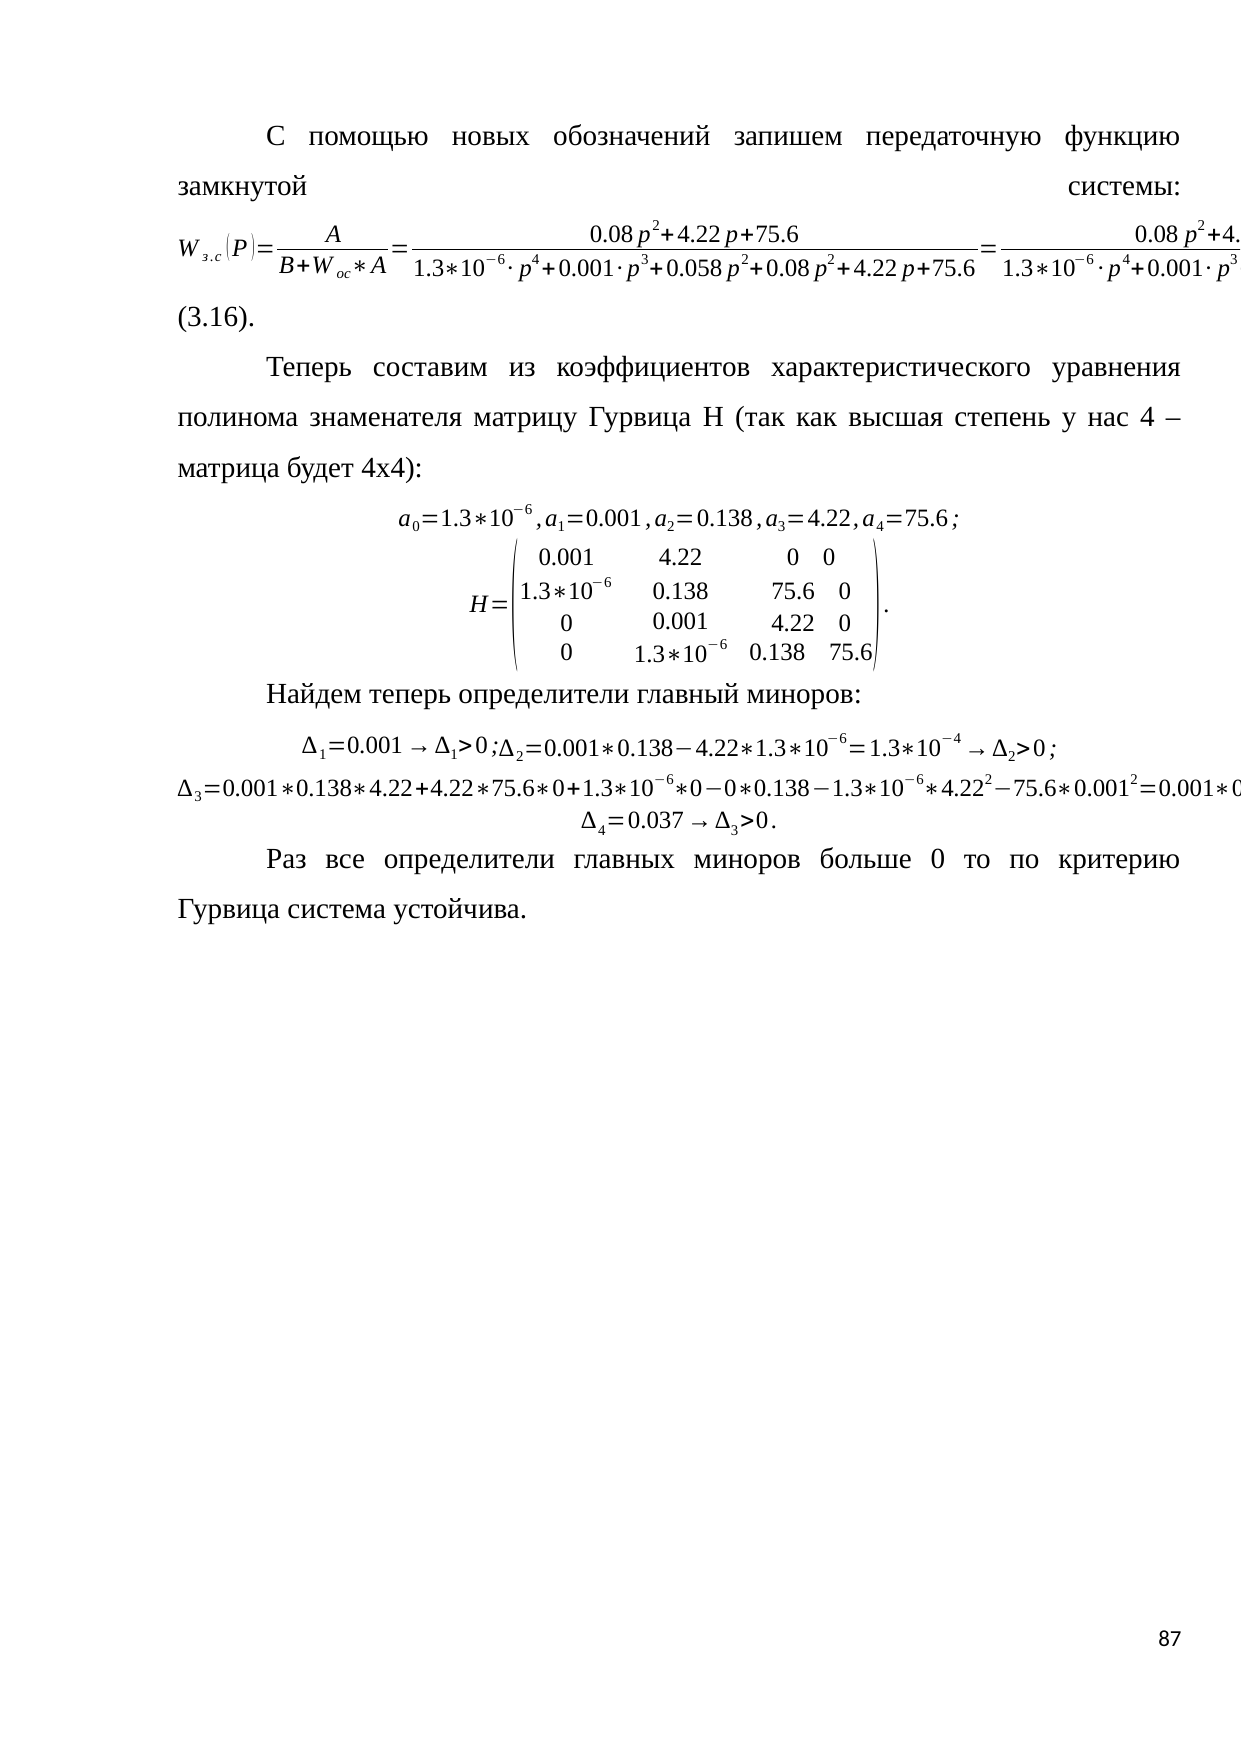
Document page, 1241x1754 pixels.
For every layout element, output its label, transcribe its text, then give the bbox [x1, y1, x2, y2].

text С помощью новых обозначений запишем передаточную функцию замкнутой системы: (3.16). [177, 118, 1181, 332]
text Раз все определители главных миноров больше 0 то по критерию Гурвица система устойчива. [177, 841, 1181, 924]
text Теперь составим из коэффициентов характеристического уравнения полинома знаменателя матрицу Гурвица H (так как высшая степень у нас 4 – матрица будет 4х4): [177, 349, 1181, 483]
text Найдем теперь определители главный миноров: [177, 676, 1181, 710]
